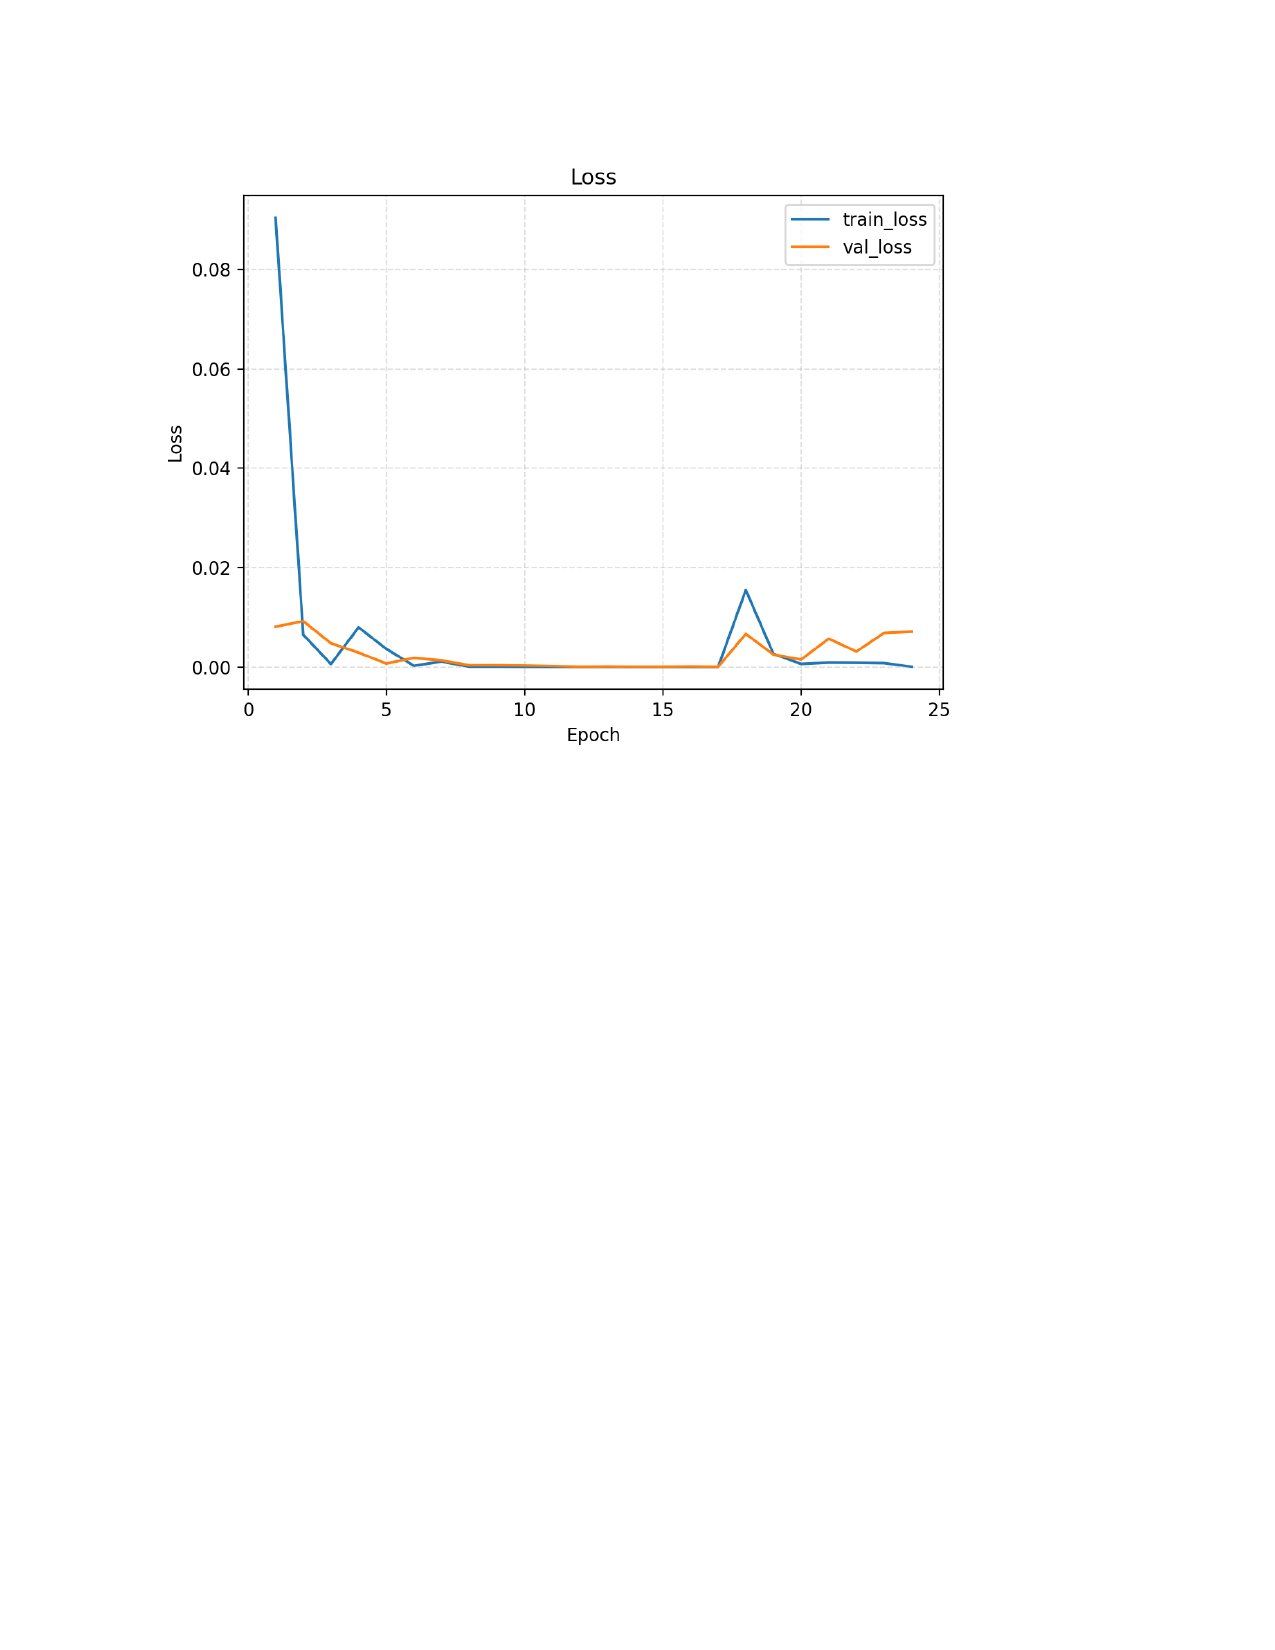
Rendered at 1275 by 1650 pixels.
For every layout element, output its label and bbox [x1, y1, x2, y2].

picture [147, 147, 970, 764]
